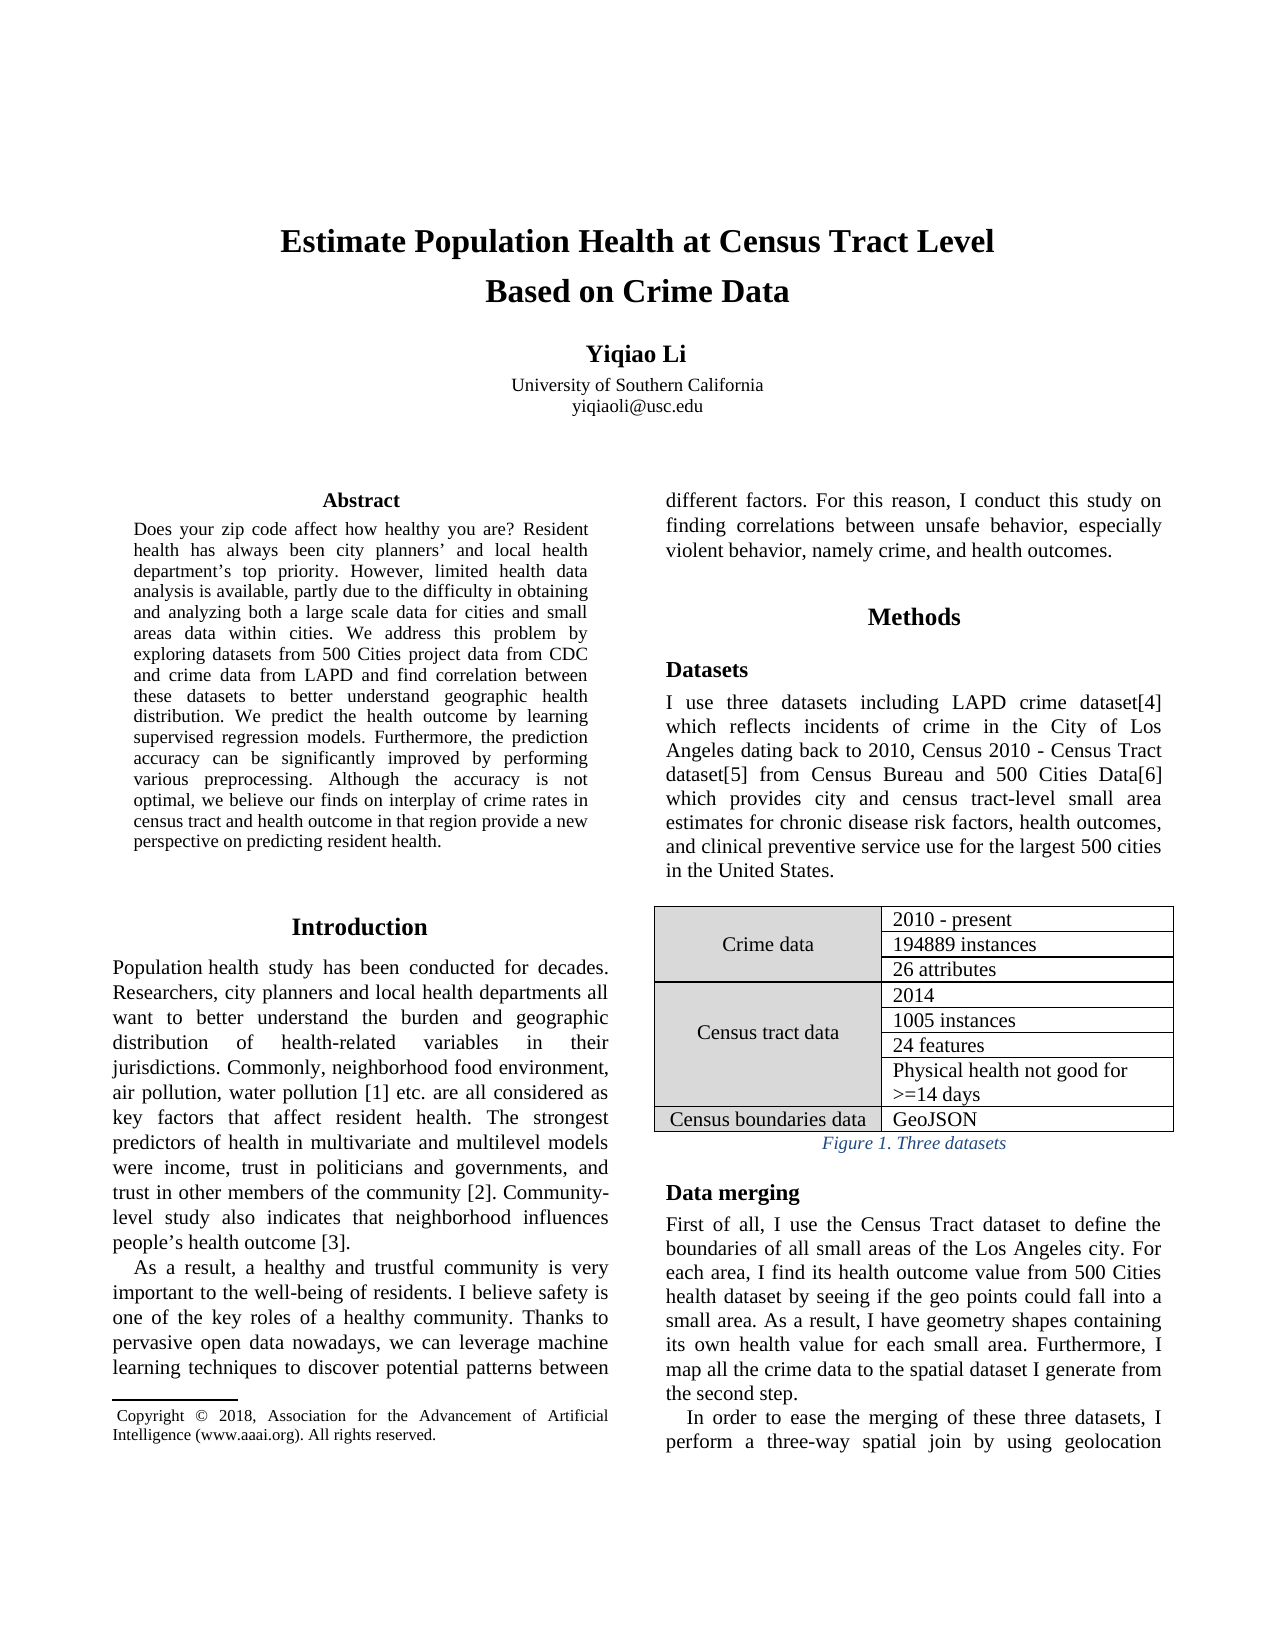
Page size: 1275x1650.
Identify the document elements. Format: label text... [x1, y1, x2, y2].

table_cell Physical health not good for >=14 days [882, 1058, 1173, 1106]
table_cell Census tract data [655, 983, 881, 1106]
subtitle Methods [666, 600, 1162, 631]
text Abstract [112, 487, 609, 512]
text University of Southern California yiqiaoli@usc.edu [112, 375, 1162, 437]
table_cell GeoJSON [882, 1107, 1173, 1131]
table_header Crime data [655, 907, 881, 981]
text Population health study has been conducted for decades. Researchers, city planners and local health departments all want to better understand the burden and geographic distribution of health-related variables in their jurisdictions. Commonly, neighborhood food environment, air pollution, water pollution [1] etc. are all considered as key factors that affect resident health. The strongest predictors of health in multivariate and multilevel models were income, trust in politicians and governments, and trust in other members of the community [2]. Community-level study also indicates that neighborhood influences people’s health outcome [3]. [112, 954, 609, 1254]
subtitle Data merging [666, 1179, 1162, 1206]
table_cell 26 attributes [882, 958, 1173, 981]
title Based on Crime Data [112, 262, 1162, 312]
table_cell 24 features [882, 1033, 1173, 1057]
text As a result, a healthy and trustful community is very important to the well-being of residents. I believe safety is one of the key roles of a healthy community. Thanks to pervasive open data nowadays, we can leverage machine learning techniques to discover potential patterns between different factors. For this reason, I conduct this study on finding correlations between unsafe behavior, especially violent behavior, namely crime, and health outcomes. [666, 487, 1162, 562]
subtitle Introduction [112, 910, 609, 942]
text As a result, a healthy and trustful community is very important to the well-being of residents. I believe safety is one of the key roles of a healthy community. Thanks to pervasive open data nowadays, we can leverage machine learning techniques to discover potential patterns between different factors. For this reason, I conduct this study on finding correlations between unsafe behavior, especially violent behavior, namely crime, and health outcomes. [112, 1254, 609, 1379]
table_cell Census boundaries data [655, 1107, 881, 1131]
text First of all, I use the Census Tract dataset to define the boundaries of all small areas of the Los Angeles city. For each area, I find its health outcome value from 500 Cities health dataset by seeing if the geo points could fall into a small area. As a result, I have geometry shapes containing its own health value for each small area. Furthermore, I map all the crime data to the spatial dataset I generate from the second step. [666, 1212, 1162, 1404]
table_cell 2014 [882, 983, 1173, 1007]
table_cell 1005 instances [882, 1008, 1173, 1032]
text Does your zip code affect how healthy you are? Resident health has always been city planners’ and local health department’s top priority. However, limited health data analysis is available, partly due to the difficulty in obtaining and analyzing both a large scale data for cities and small areas data within cities. We address this problem by exploring datasets from 500 Cities project data from CDC and crime data from LAPD and find correlation between these datasets to better understand geographic health distribution. We predict the health outcome by learning supervised regression models. Furthermore, the prediction accuracy can be significantly improved by performing various preprocessing. Although the accuracy is not optimal, we believe our finds on interplay of crime rates in census tract and health outcome in that region provide a new perspective on predicting resident health. [133, 519, 589, 852]
table_header 2010 - present [882, 907, 1173, 931]
text Yiqiao Li [112, 337, 1162, 369]
text I use three datasets including LAPD crime dataset[4] which reflects incidents of crime in the City of Los Angeles dating back to 2010, Census 2010 - Census Tract dataset[5] from Census Bureau and 500 Cities Data[6] which provides city and census tract-level small area estimates for chronic disease risk factors, health outcomes, and clinical preventive service use for the largest 500 cities in the United States. [666, 689, 1162, 882]
subtitle Datasets [666, 656, 1162, 683]
table_cell 194889 instances [882, 932, 1173, 956]
title Estimate Population Health at Census Tract Level [112, 212, 1162, 262]
